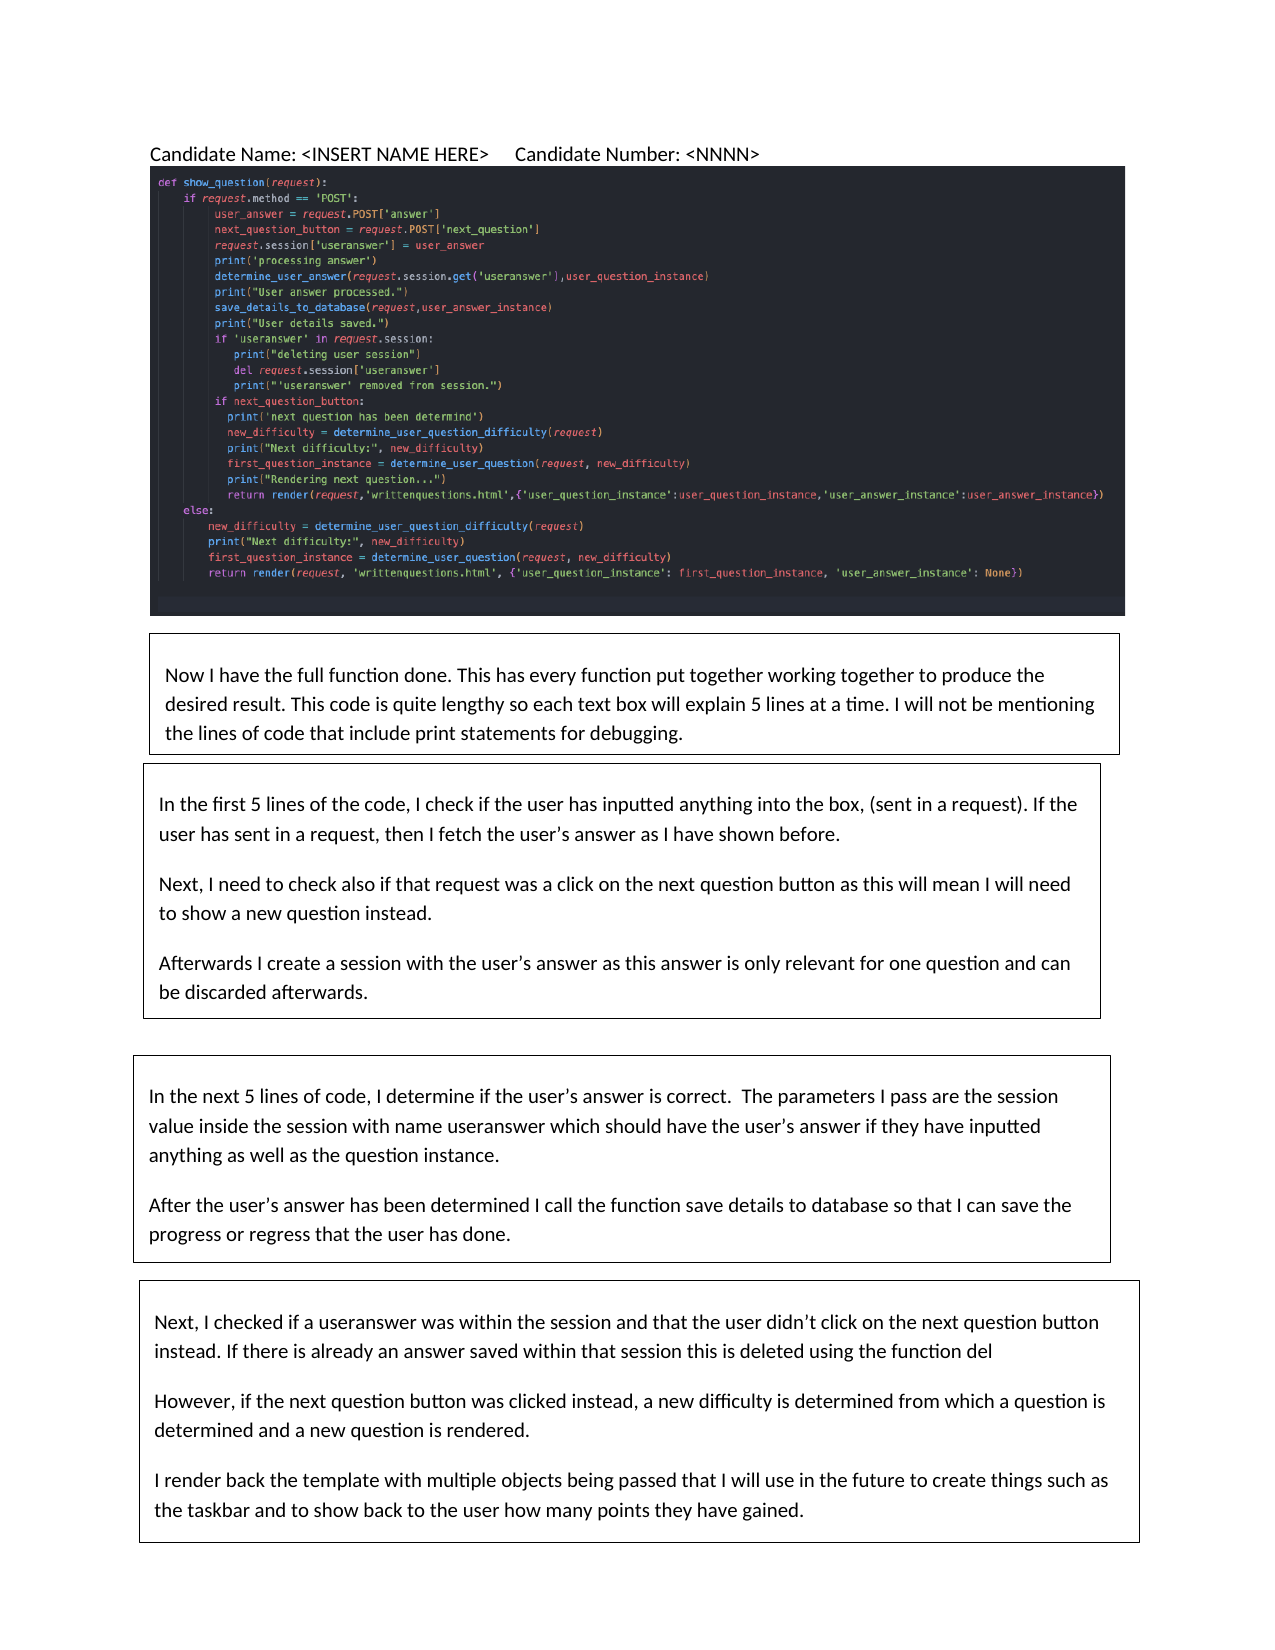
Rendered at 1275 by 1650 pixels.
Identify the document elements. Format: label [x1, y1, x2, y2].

picture [150, 166, 1125, 616]
